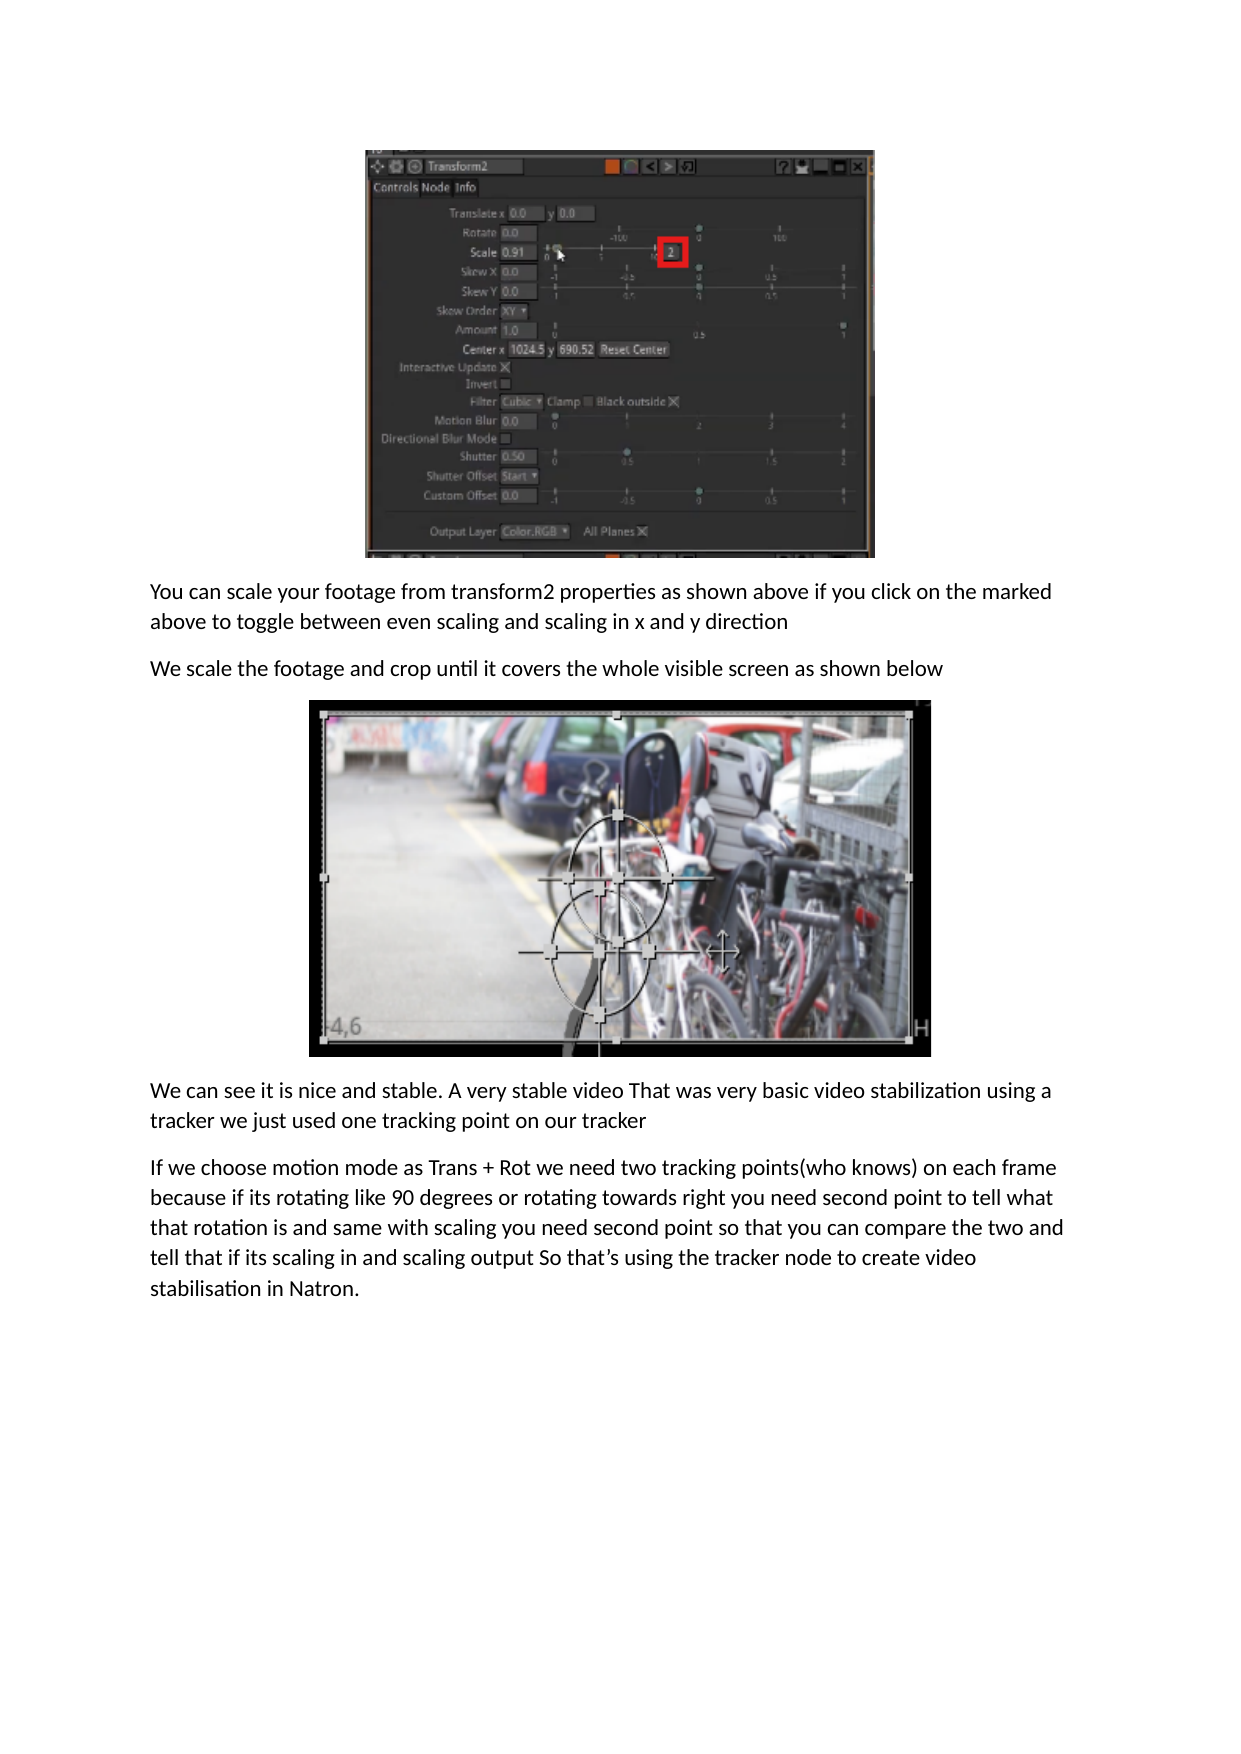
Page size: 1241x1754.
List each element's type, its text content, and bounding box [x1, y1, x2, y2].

picture [309, 700, 932, 1057]
text You can scale your footage from transform2 properties as shown above if you click on the marked above to toggle between even scaling and scaling in x and y direction [150, 577, 1090, 635]
text If we choose motion mode as Trans + Rot we need two tracking points(who knows) on each frame because if its rotating like 90 degrees or rotating towards right you need second point to tell what that rotation is and same with scaling you need second point so that you can compare the two and tell that if its scaling in and scaling output So that’s using the tracker node to create video stabilisation in Natron. [150, 1153, 1090, 1302]
picture [365, 150, 875, 558]
text We can see it is nice and stable. A very stable video That was very basic video stabilization using a tracker we just used one tracking point on our tracker [150, 1076, 1090, 1134]
text We scale the footage and crop until it covers the whole visible screen as shown below [150, 654, 1090, 682]
